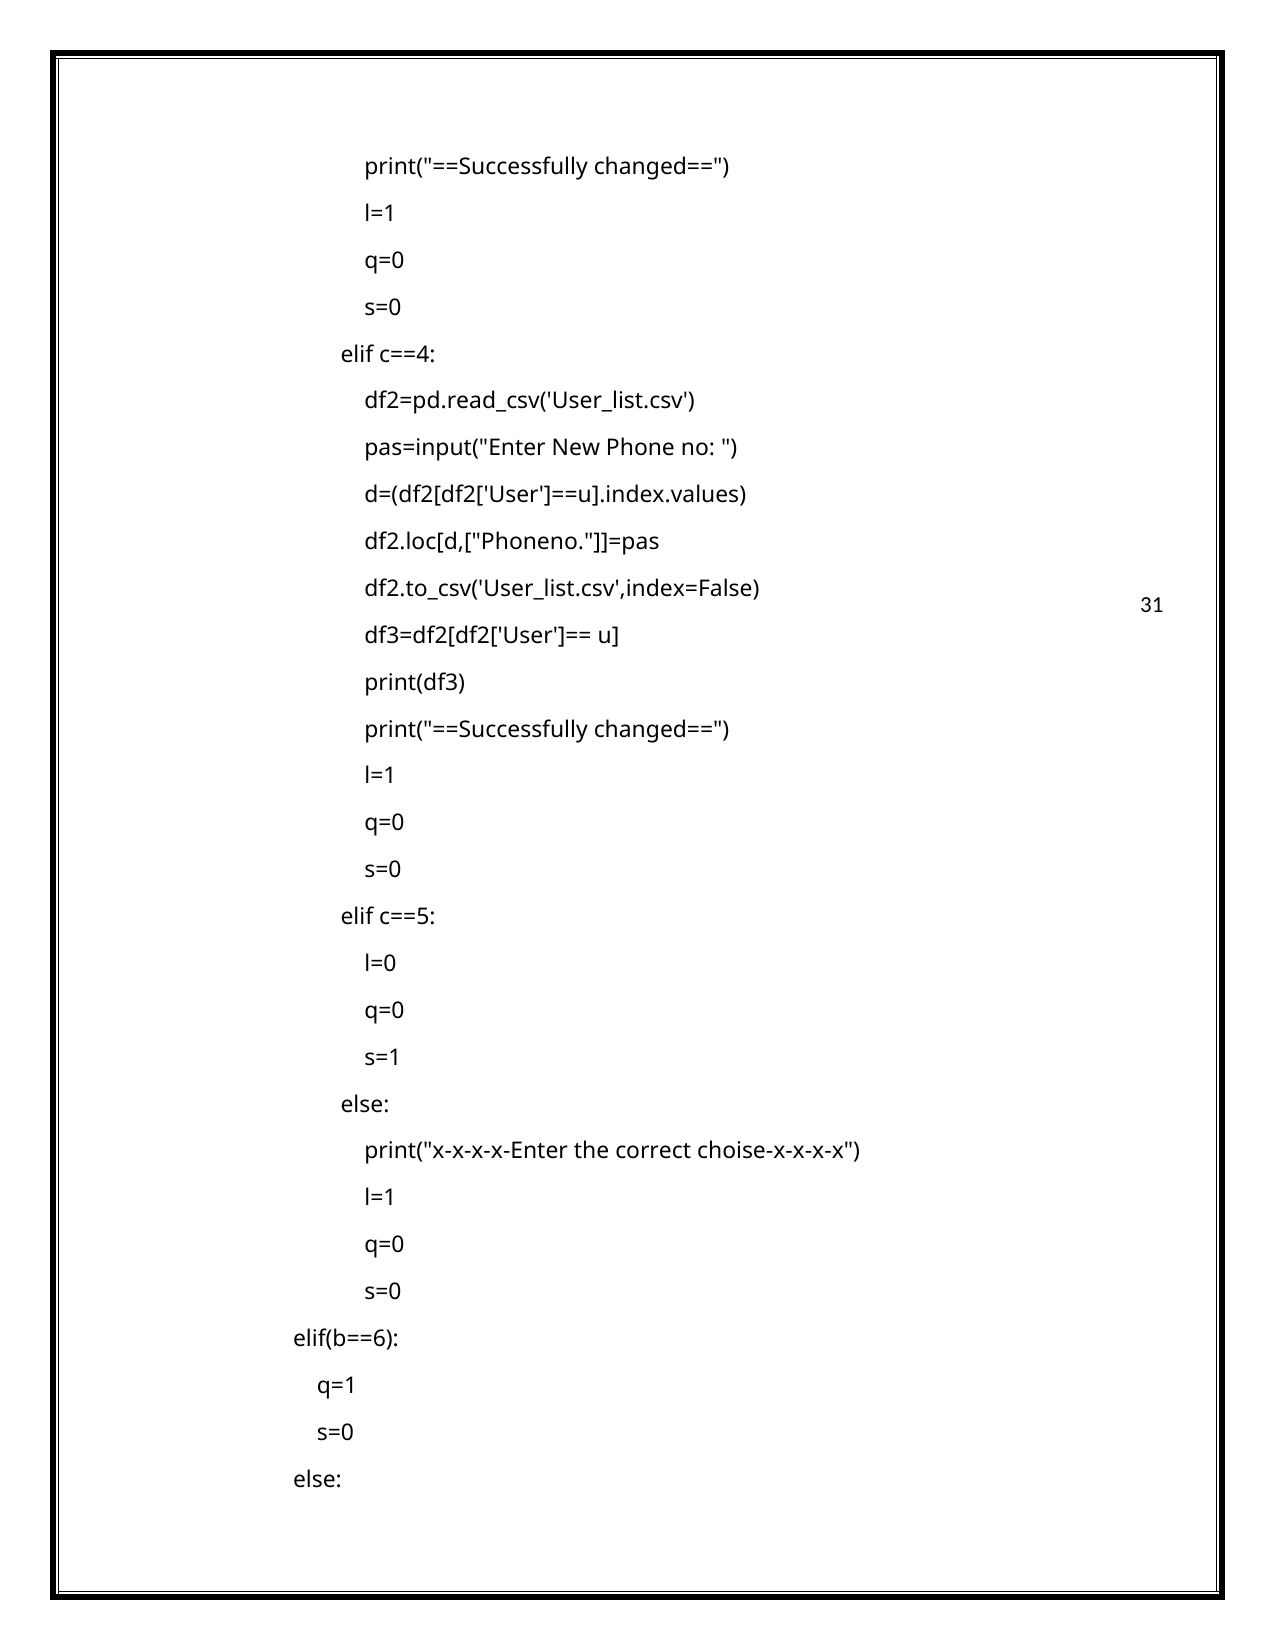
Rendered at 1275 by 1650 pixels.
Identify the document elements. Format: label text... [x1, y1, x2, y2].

text else: [150, 1087, 1125, 1119]
text df2.to_csv('User_list.csv',index=False) [150, 572, 1125, 603]
text else: [150, 1462, 1125, 1494]
text print("==Successfully changed==") [150, 712, 1125, 744]
text s=0 [150, 853, 1125, 884]
text l=1 [150, 197, 1125, 228]
text d=(df2[df2['User']==u].index.values) [150, 478, 1125, 509]
text s=0 [150, 291, 1125, 322]
text s=1 [150, 1041, 1125, 1072]
text print("==Successfully changed==") [150, 150, 1125, 181]
text q=0 [150, 994, 1125, 1025]
text l=0 [150, 947, 1125, 978]
text pas=input("Enter New Phone no: ") [150, 431, 1125, 462]
text s=0 [150, 1275, 1125, 1306]
text elif(b==6): [150, 1322, 1125, 1353]
text print(df3) [150, 666, 1125, 697]
text df2=pd.read_csv('User_list.csv') [150, 384, 1125, 416]
text q=1 [150, 1369, 1125, 1400]
text l=1 [150, 759, 1125, 791]
text l=1 [150, 1181, 1125, 1212]
text q=0 [150, 1228, 1125, 1259]
text s=0 [150, 1416, 1125, 1447]
text df3=df2[df2['User']== u] [150, 619, 1125, 650]
text df2.loc[d,["Phoneno."]]=pas [150, 525, 1125, 556]
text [150, 1134, 1125, 1166]
text elif c==4: [150, 337, 1125, 369]
text elif c==5: [150, 900, 1125, 931]
text q=0 [150, 244, 1125, 275]
text q=0 [150, 806, 1125, 837]
